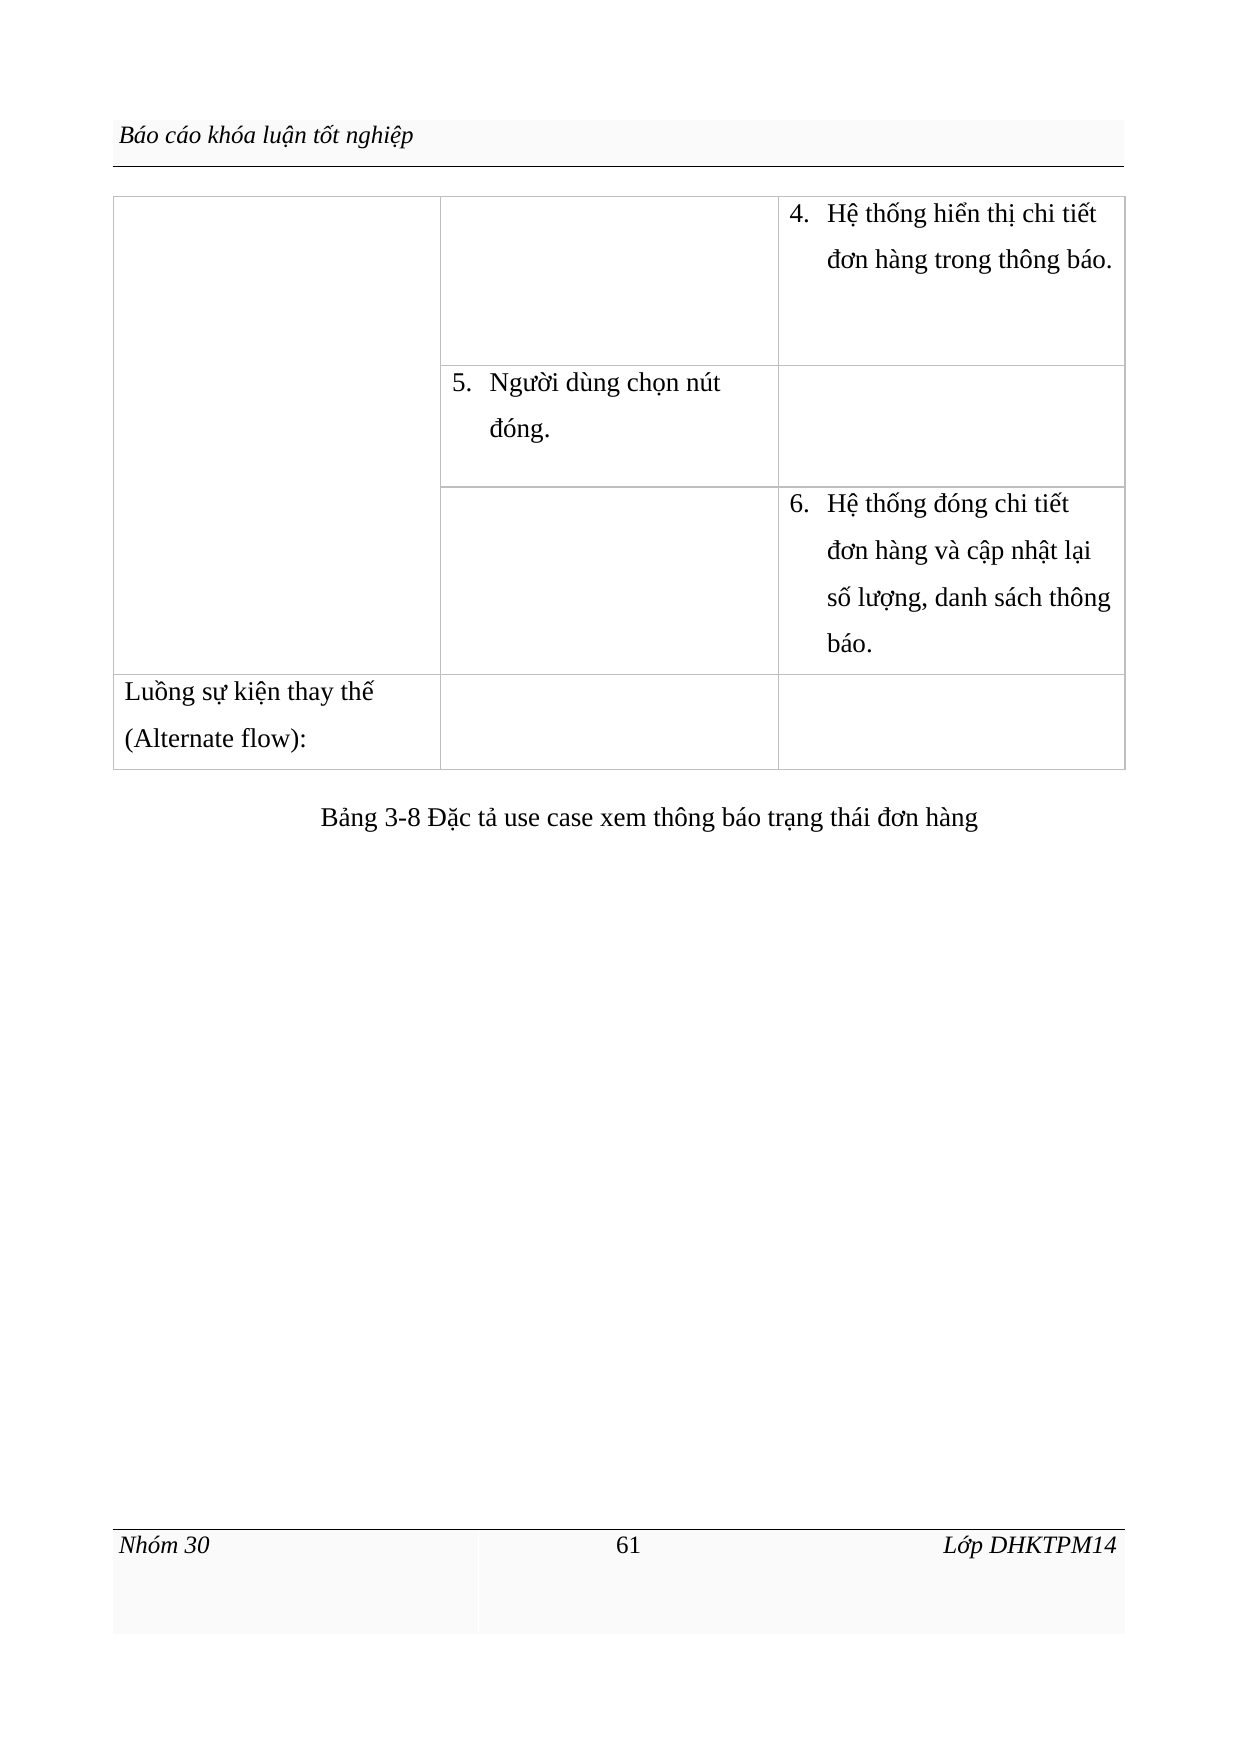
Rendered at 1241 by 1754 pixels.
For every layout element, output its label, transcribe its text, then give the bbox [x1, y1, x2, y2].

text Bảng 3-8 Đặc tả use case xem thông báo trạng thái đơn hàng [112, 801, 1128, 832]
table_cell [441, 488, 778, 674]
table_cell [441, 675, 778, 768]
table_cell Luồng sự kiện thay thế (Alternate flow): [114, 675, 440, 768]
table_cell [779, 366, 1124, 486]
table_cell [441, 197, 778, 364]
table_cell [779, 675, 1124, 768]
table_cell Hệ thống đóng chi tiết đơn hàng và cập nhật lại số lượng, danh sách thông báo. [779, 488, 1124, 674]
table_cell Người dùng chọn nút đóng. [441, 366, 778, 486]
table_cell Hệ thống hiển thị chi tiết đơn hàng trong thông báo. [779, 197, 1124, 364]
